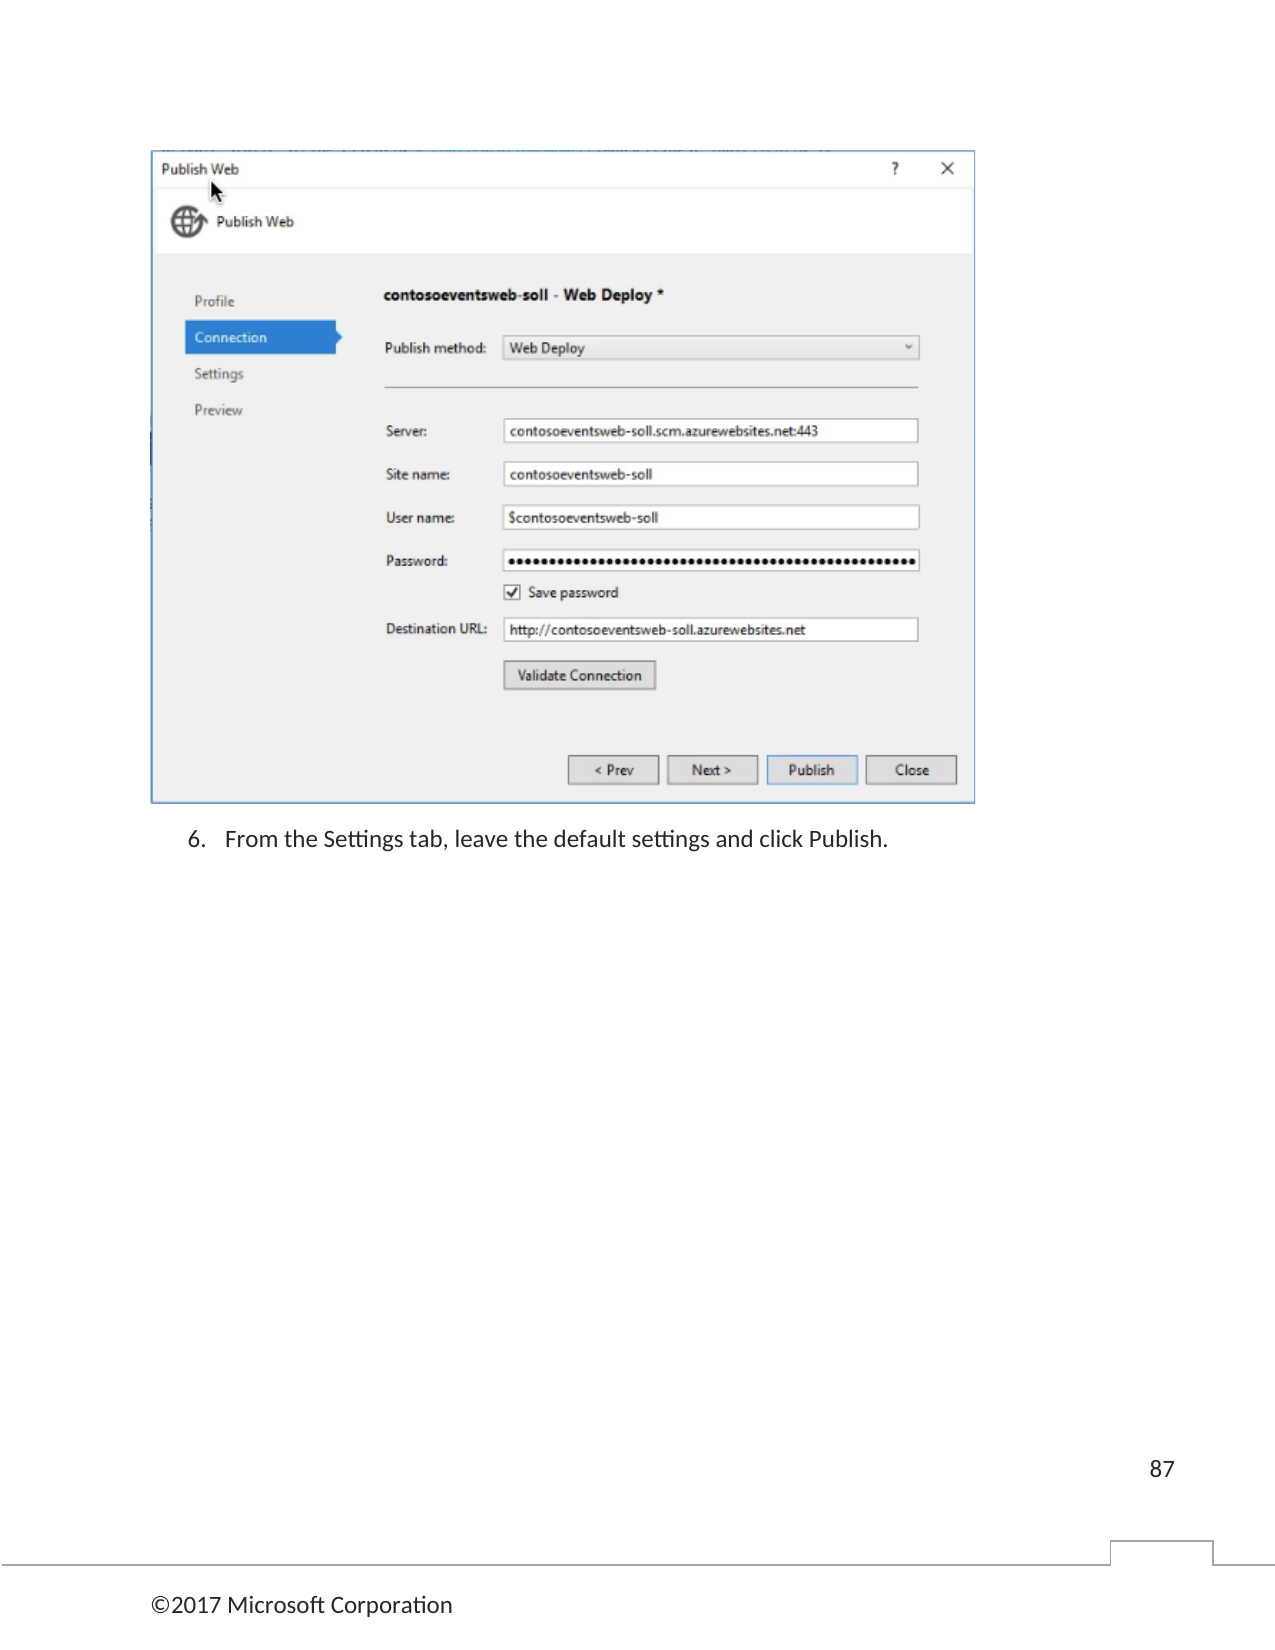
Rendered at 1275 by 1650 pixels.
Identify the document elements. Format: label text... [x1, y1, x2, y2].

picture [150, 150, 976, 804]
list From the Settings tab, leave the default settings and click Publish. [187, 823, 1125, 853]
